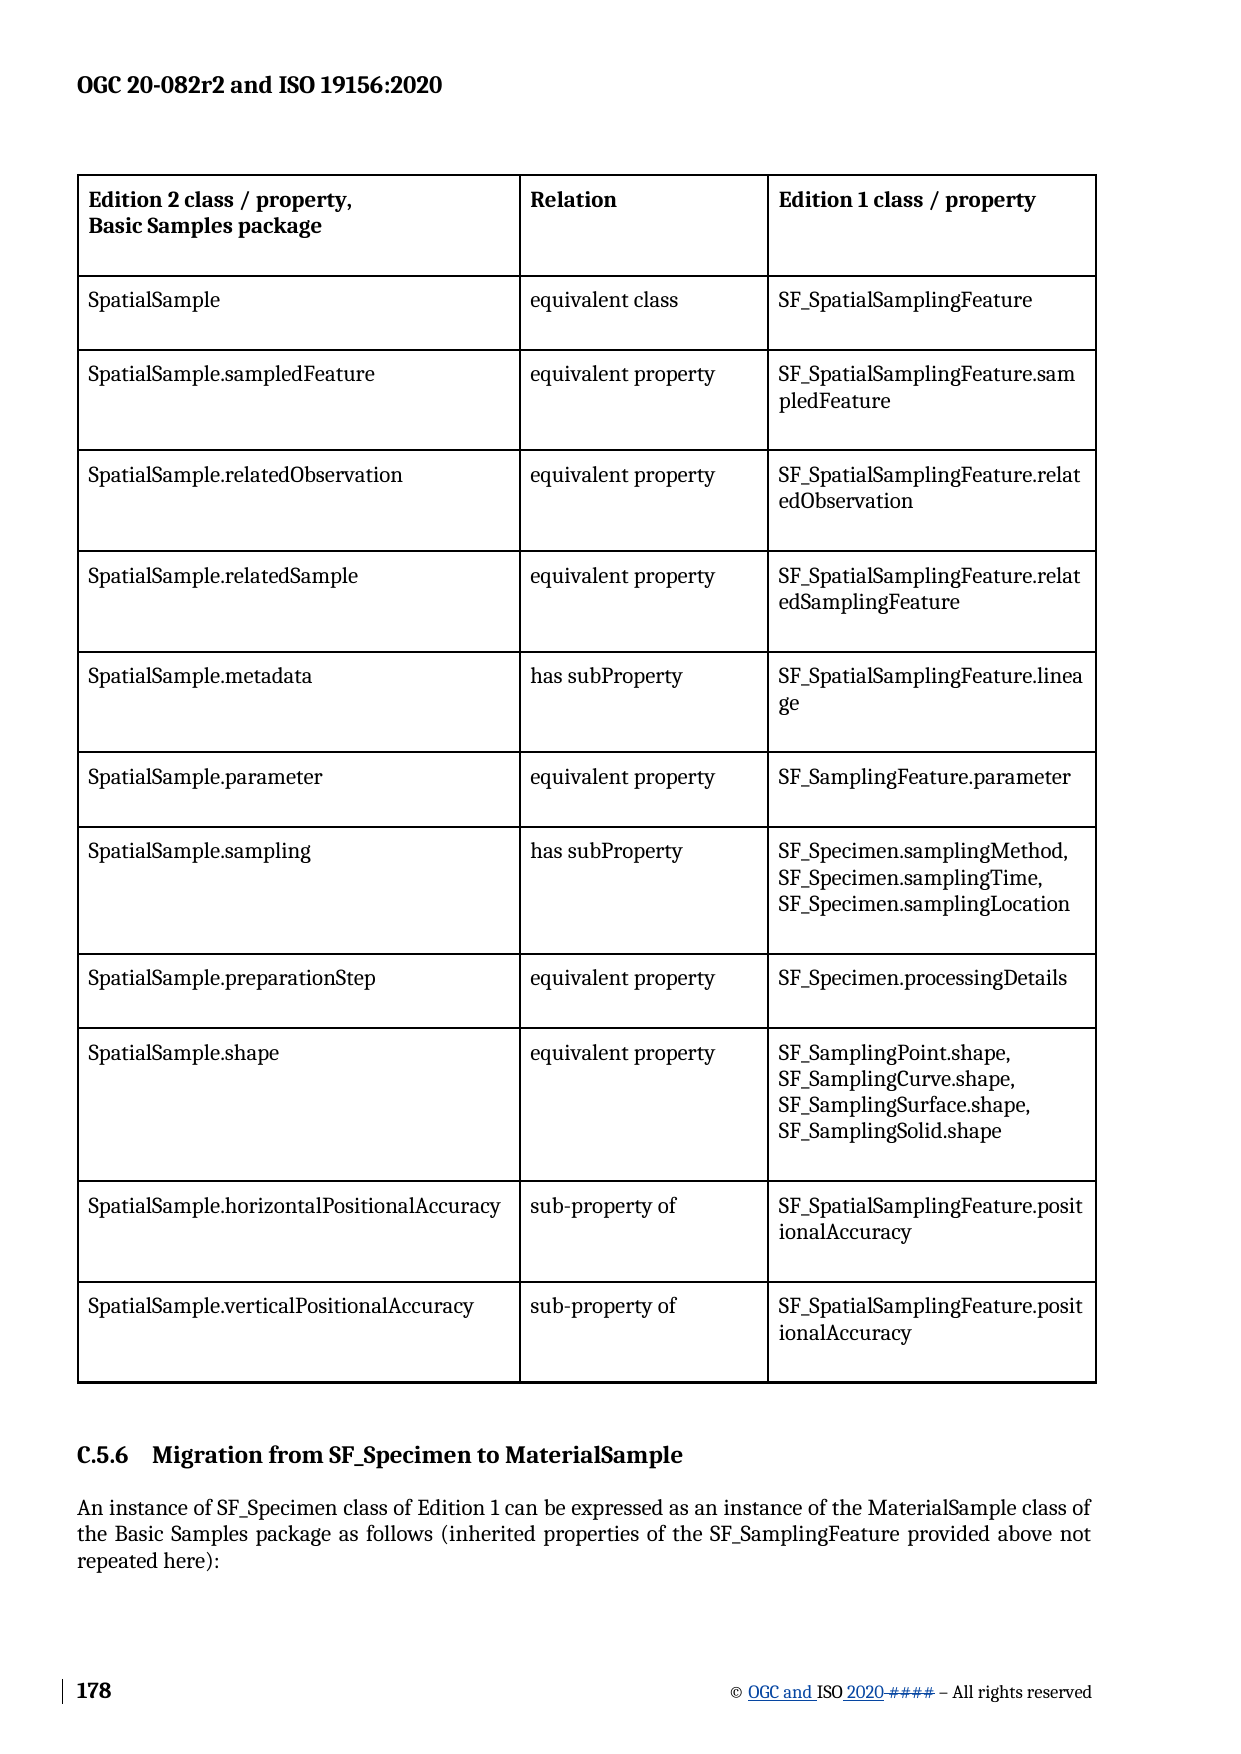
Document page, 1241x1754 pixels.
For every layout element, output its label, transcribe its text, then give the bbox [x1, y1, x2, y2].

text An instance of SF_Specimen class of Edition 1 can be expressed as an instance of the MaterialSample class of the Basic Samples package as follows (inherited properties of the SF_SamplingFeature provided above not repeated here): [77, 1495, 1092, 1574]
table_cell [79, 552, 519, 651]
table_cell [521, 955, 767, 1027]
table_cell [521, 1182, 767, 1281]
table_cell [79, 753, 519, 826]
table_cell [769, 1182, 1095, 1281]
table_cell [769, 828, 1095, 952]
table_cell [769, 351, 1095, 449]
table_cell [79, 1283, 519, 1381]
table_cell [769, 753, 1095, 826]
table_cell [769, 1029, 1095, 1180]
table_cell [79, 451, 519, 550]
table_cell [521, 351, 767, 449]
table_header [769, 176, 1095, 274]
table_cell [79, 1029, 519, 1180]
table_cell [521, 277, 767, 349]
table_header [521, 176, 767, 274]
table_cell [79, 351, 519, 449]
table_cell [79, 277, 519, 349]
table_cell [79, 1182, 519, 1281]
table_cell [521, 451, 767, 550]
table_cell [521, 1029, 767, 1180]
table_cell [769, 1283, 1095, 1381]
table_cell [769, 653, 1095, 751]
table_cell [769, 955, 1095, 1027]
text Migration from SF_Specimen to MaterialSample [77, 1441, 1092, 1470]
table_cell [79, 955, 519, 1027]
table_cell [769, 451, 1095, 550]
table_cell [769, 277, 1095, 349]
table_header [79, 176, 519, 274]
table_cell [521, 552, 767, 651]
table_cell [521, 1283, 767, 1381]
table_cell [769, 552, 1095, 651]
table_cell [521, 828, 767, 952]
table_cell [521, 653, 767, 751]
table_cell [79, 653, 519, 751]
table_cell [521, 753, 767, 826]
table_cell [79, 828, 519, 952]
